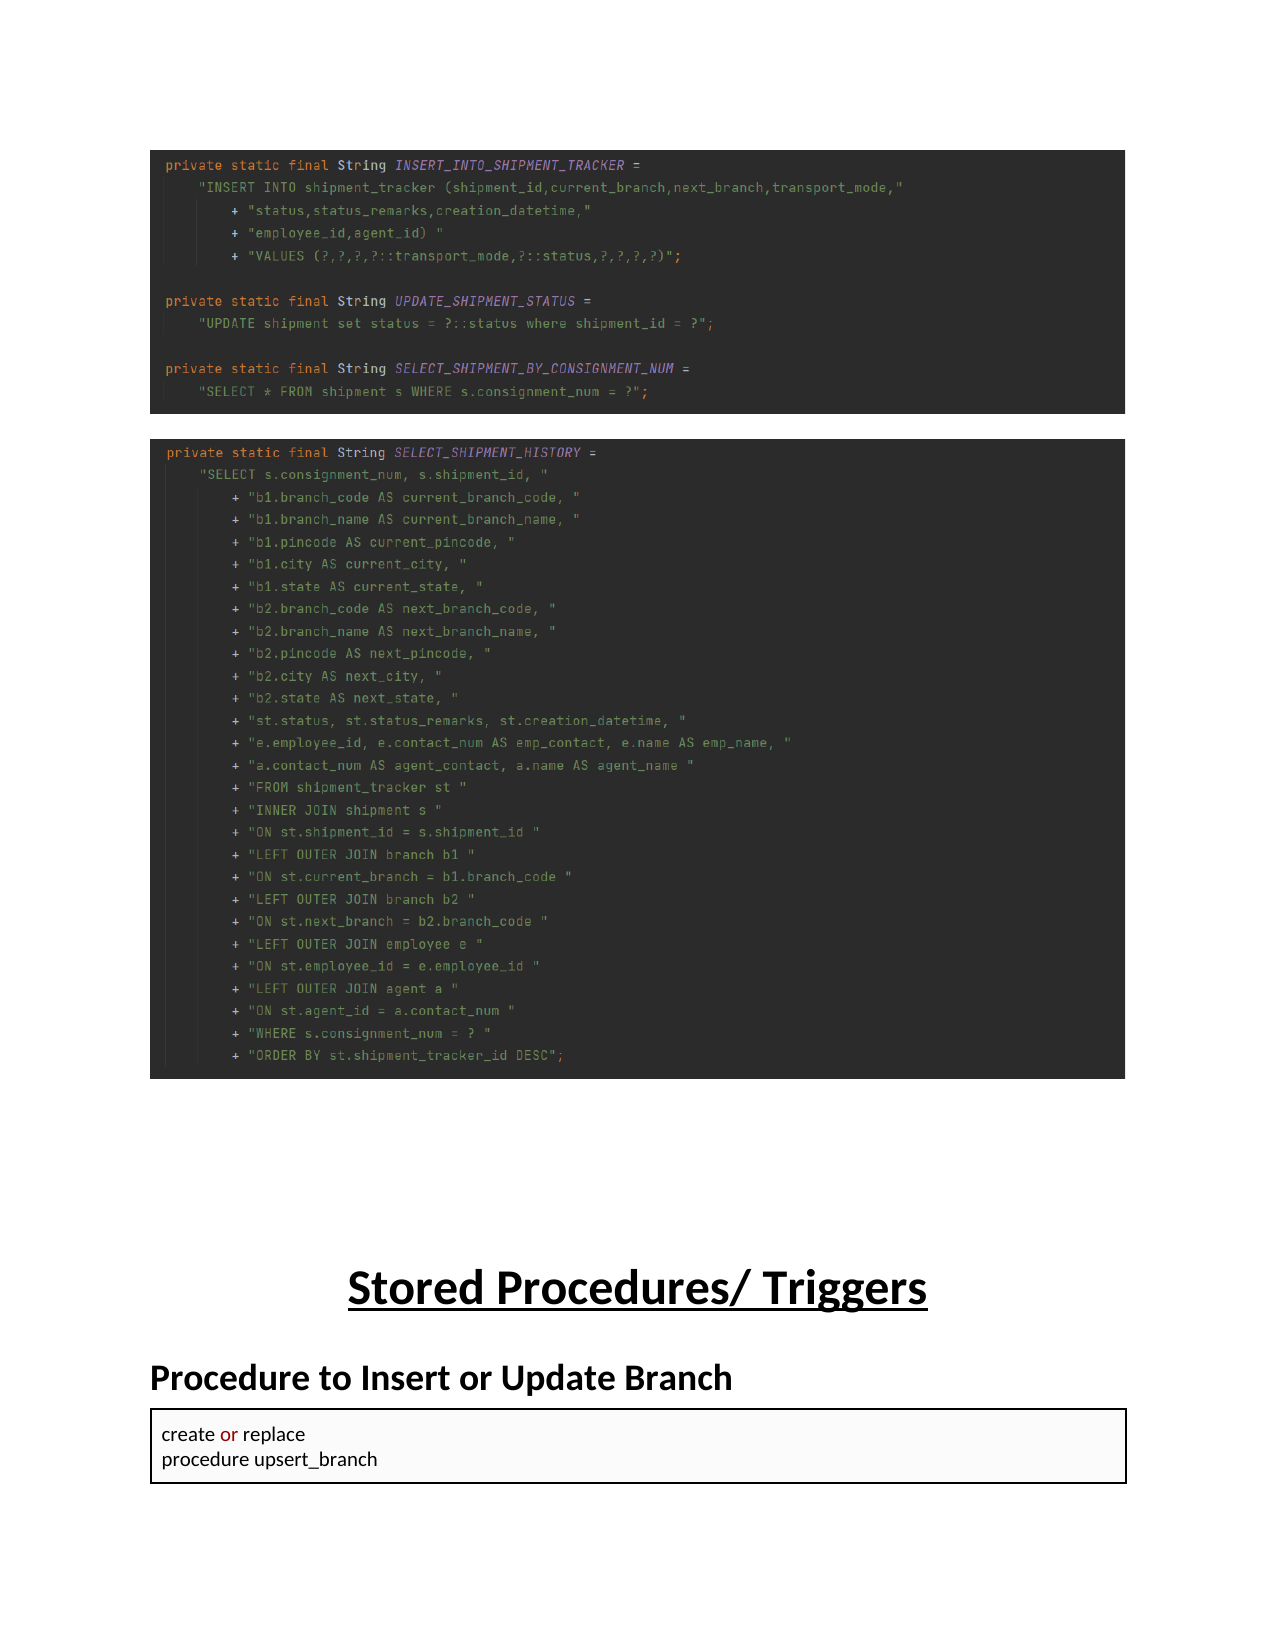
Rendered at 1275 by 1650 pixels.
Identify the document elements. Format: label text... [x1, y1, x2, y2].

subtitle Procedure to Insert or Update Branch [150, 1354, 1125, 1400]
picture [150, 439, 1125, 1079]
subtitle Stored Procedures/ Triggers [150, 1256, 1125, 1317]
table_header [152, 1410, 1125, 1482]
picture [150, 150, 1125, 414]
